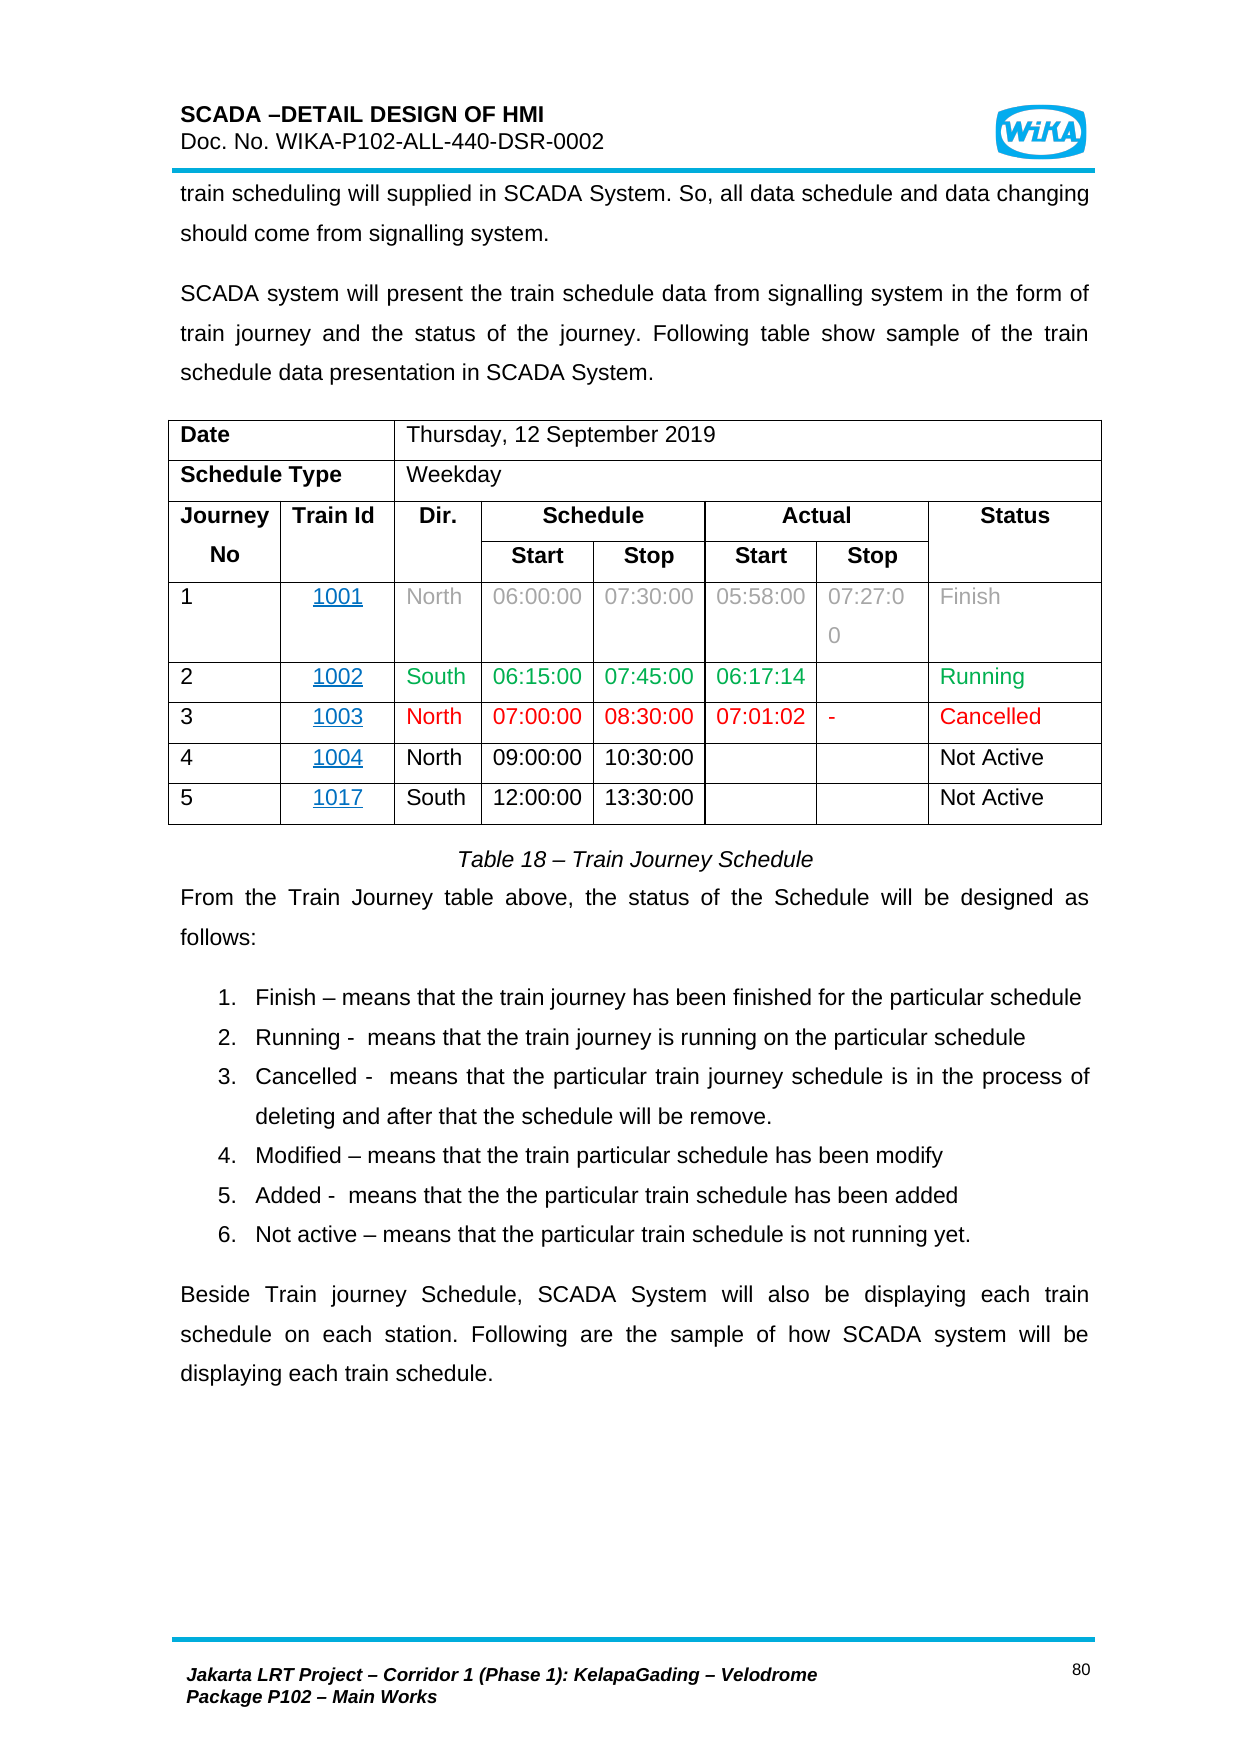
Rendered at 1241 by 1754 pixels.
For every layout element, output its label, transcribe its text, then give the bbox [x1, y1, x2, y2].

table_cell 12:00:00 [482, 784, 593, 824]
table_cell 06:00:00 [482, 583, 593, 662]
table_cell Finish [929, 583, 1101, 662]
table_cell 07:45:00 [594, 663, 704, 702]
table_cell Running [929, 663, 1101, 702]
list Cancelled - means that the particular train journey schedule is in the process of deleting and after that the schedule will be remove. [218, 1063, 1090, 1129]
table_cell 1003 [281, 703, 394, 743]
table_cell Weekday [395, 461, 1101, 501]
table_cell [817, 784, 928, 824]
table_cell Stop [594, 542, 704, 582]
table_cell 1 [169, 583, 280, 662]
table_cell Start [482, 542, 593, 582]
table_cell 09:00:00 [482, 744, 593, 783]
table_cell 07:00:00 [482, 703, 593, 743]
list Added - means that the the particular train schedule has been added [218, 1182, 1090, 1208]
table_cell South [395, 663, 481, 702]
table_cell 1001 [281, 583, 394, 662]
table_cell [817, 744, 928, 783]
text Beside Train journey Schedule, SCADA System will also be displaying each train schedule on each station. Following are the sample of how SCADA system will be displaying each train schedule. [180, 1281, 1090, 1387]
table_cell 05:58:00 [706, 583, 816, 662]
table_cell 06:17:14 [706, 663, 816, 702]
table_cell 08:30:00 [594, 703, 704, 743]
table_cell 13:30:00 [594, 784, 704, 824]
table_cell - [817, 703, 928, 743]
table_cell [817, 663, 928, 702]
table_cell 07:01:02 [706, 703, 816, 743]
list Running - means that the train journey is running on the particular schedule [218, 1024, 1090, 1050]
table_cell Schedule Type [169, 461, 394, 501]
table_cell 06:15:00 [482, 663, 593, 702]
text From the Train Journey table above, the status of the Schedule will be designed as follows: [180, 884, 1090, 950]
table_cell Not Active [929, 784, 1101, 824]
table_cell 07:30:00 [594, 583, 704, 662]
table_cell [706, 744, 816, 783]
table_cell 2 [169, 663, 280, 702]
list Modified – means that the train particular schedule has been modify [218, 1142, 1090, 1168]
table_cell 3 [169, 703, 280, 743]
table_cell North [395, 744, 481, 783]
table_cell Not Active [929, 744, 1101, 783]
table_cell North [395, 583, 481, 662]
table_header Thursday, 12 September 2019 [395, 421, 1101, 460]
table_cell Journey No [169, 502, 280, 582]
table_cell 1004 [281, 744, 394, 783]
list Finish – means that the train journey has been finished for the particular schedule [218, 984, 1090, 1011]
table_header Date [169, 421, 394, 460]
table_cell 4 [169, 744, 280, 783]
text SCADA system will present the train schedule data from signalling system in the form of train journey and the status of the journey. Following table show sample of the train schedule data presentation in SCADA System. [180, 280, 1090, 386]
table_cell Train Id [281, 502, 394, 582]
table_cell Schedule [482, 502, 704, 541]
table_cell 1017 [281, 784, 394, 824]
table_cell North [395, 703, 481, 743]
table_cell 07:27:00 [817, 583, 928, 662]
table_cell [706, 784, 816, 824]
table_cell 1002 [281, 663, 394, 702]
table_cell Cancelled [929, 703, 1101, 743]
table_cell 5 [169, 784, 280, 824]
table_cell Stop [817, 542, 928, 582]
table_cell 10:30:00 [594, 744, 704, 783]
table_cell Start [706, 542, 816, 582]
table_cell Status [929, 502, 1101, 582]
list Not active – means that the particular train schedule is not running yet. [218, 1221, 1090, 1247]
table_cell South [395, 784, 481, 824]
picture [992, 101, 1090, 164]
table_cell Dir. [395, 502, 481, 582]
table_cell Actual [706, 502, 928, 541]
